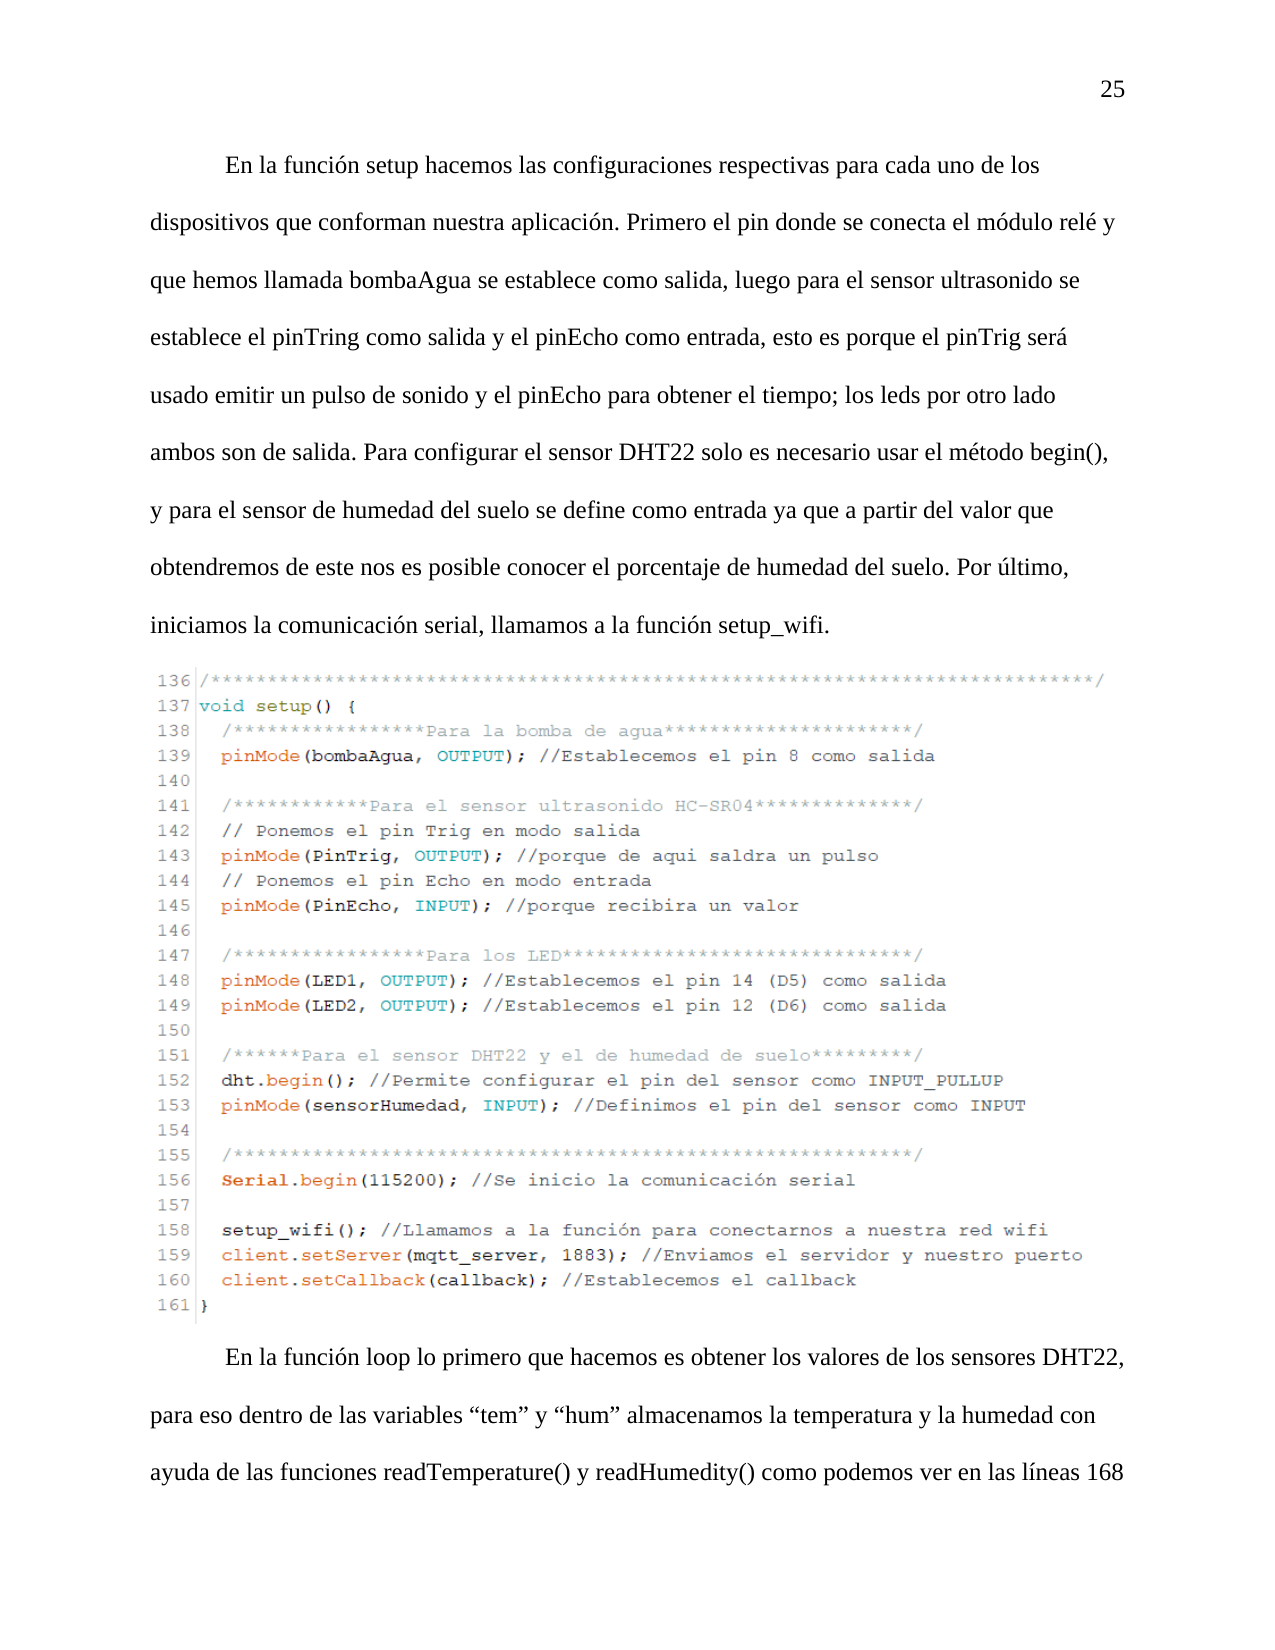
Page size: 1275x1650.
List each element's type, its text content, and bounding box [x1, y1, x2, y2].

picture [150, 667, 1126, 1324]
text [150, 1342, 1125, 1486]
text En la función setup hacemos las configuraciones respectivas para cada uno de los dispositivos que conforman nuestra aplicación. Primero el pin donde se conecta el módulo relé y que hemos llamada bombaAgua se establece como salida, luego para el sensor ultrasonido se establece el pinTring como salida y el pinEcho como entrada, esto es porque el pinTrig será usado emitir un pulso de sonido y el pinEcho para obtener el tiempo; los leds por otro lado ambos son de salida. Para configurar el sensor DHT22 solo es necesario usar el método begin(), y para el sensor de humedad del suelo se define como entrada ya que a partir del valor que obtendremos de este nos es posible conocer el porcentaje de humedad del suelo. Por último, iniciamos la comunicación serial, llamamos a la función setup_wifi. [150, 150, 1125, 639]
